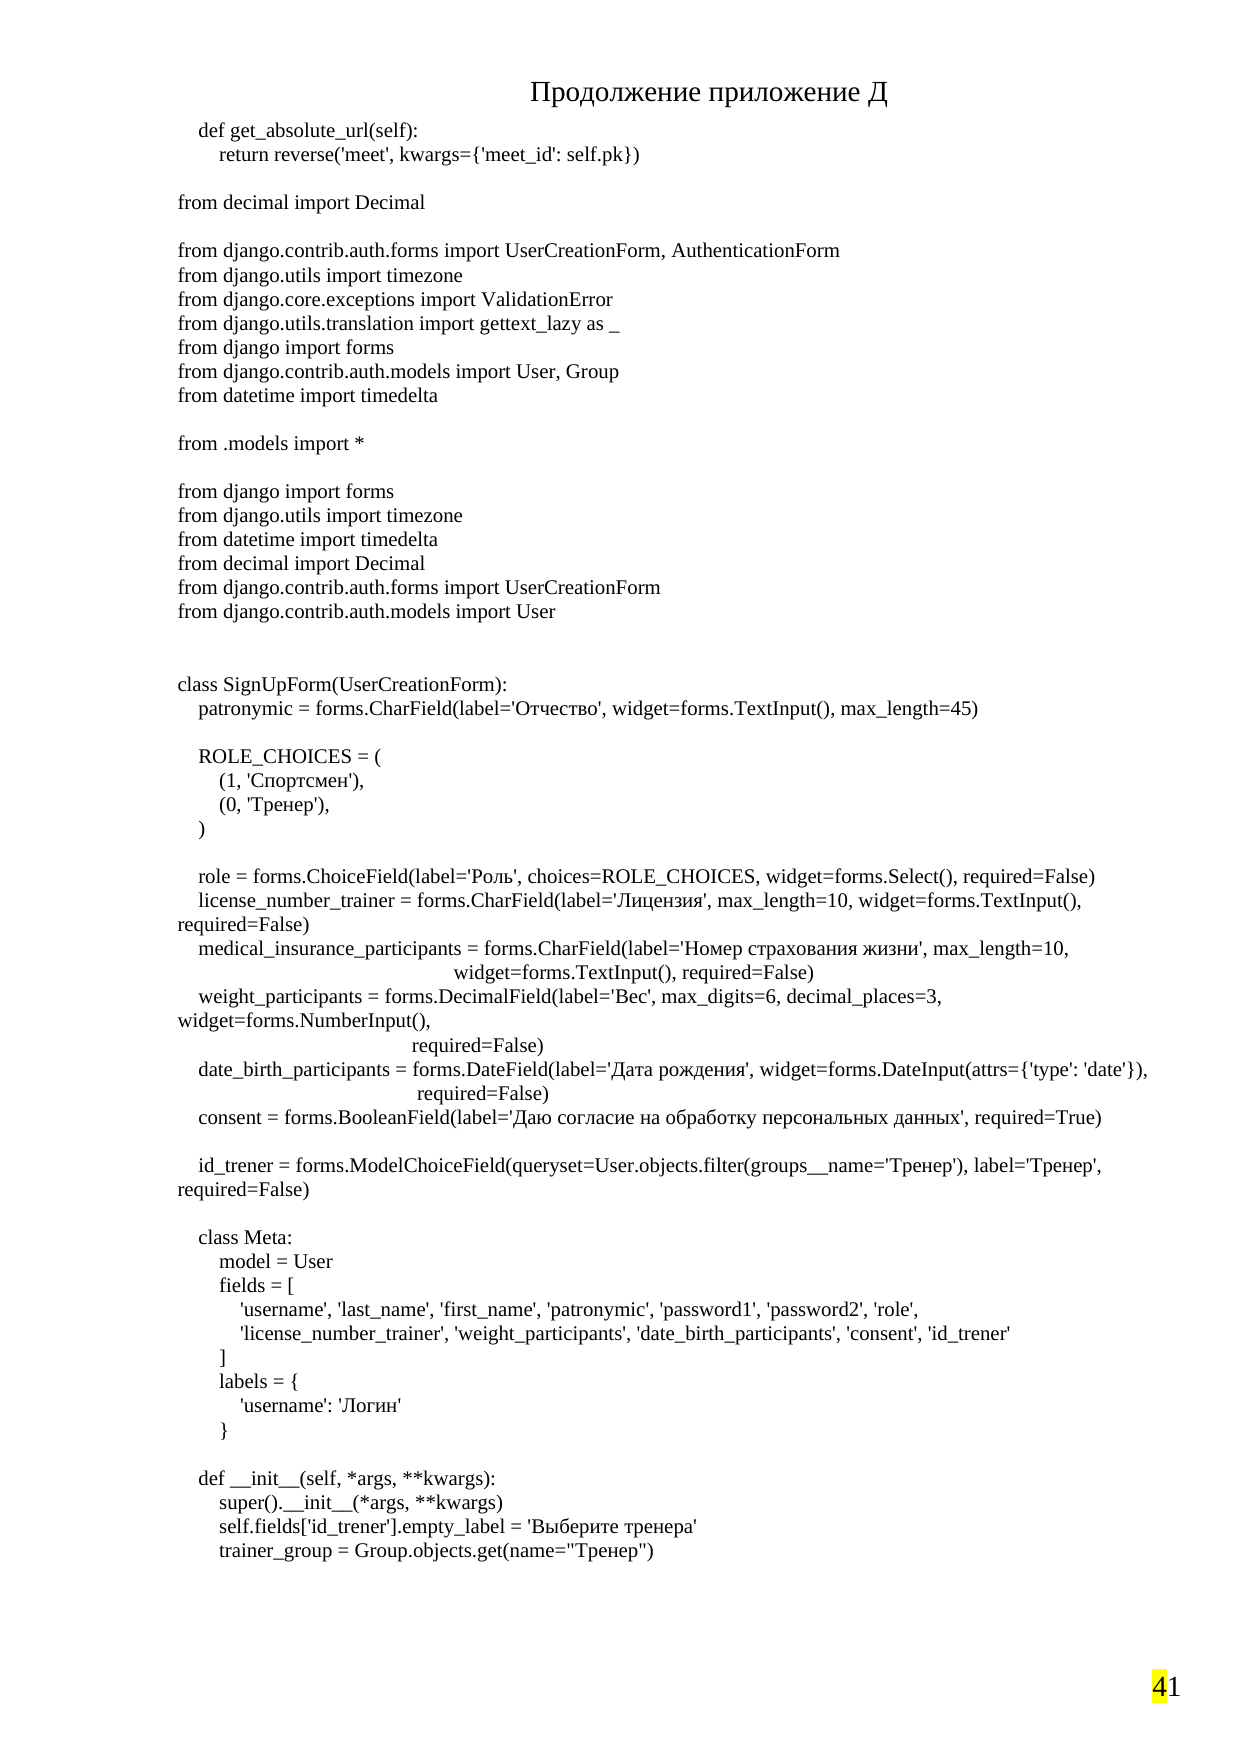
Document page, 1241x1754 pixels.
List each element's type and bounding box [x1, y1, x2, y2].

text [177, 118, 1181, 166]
text [177, 190, 1181, 1562]
